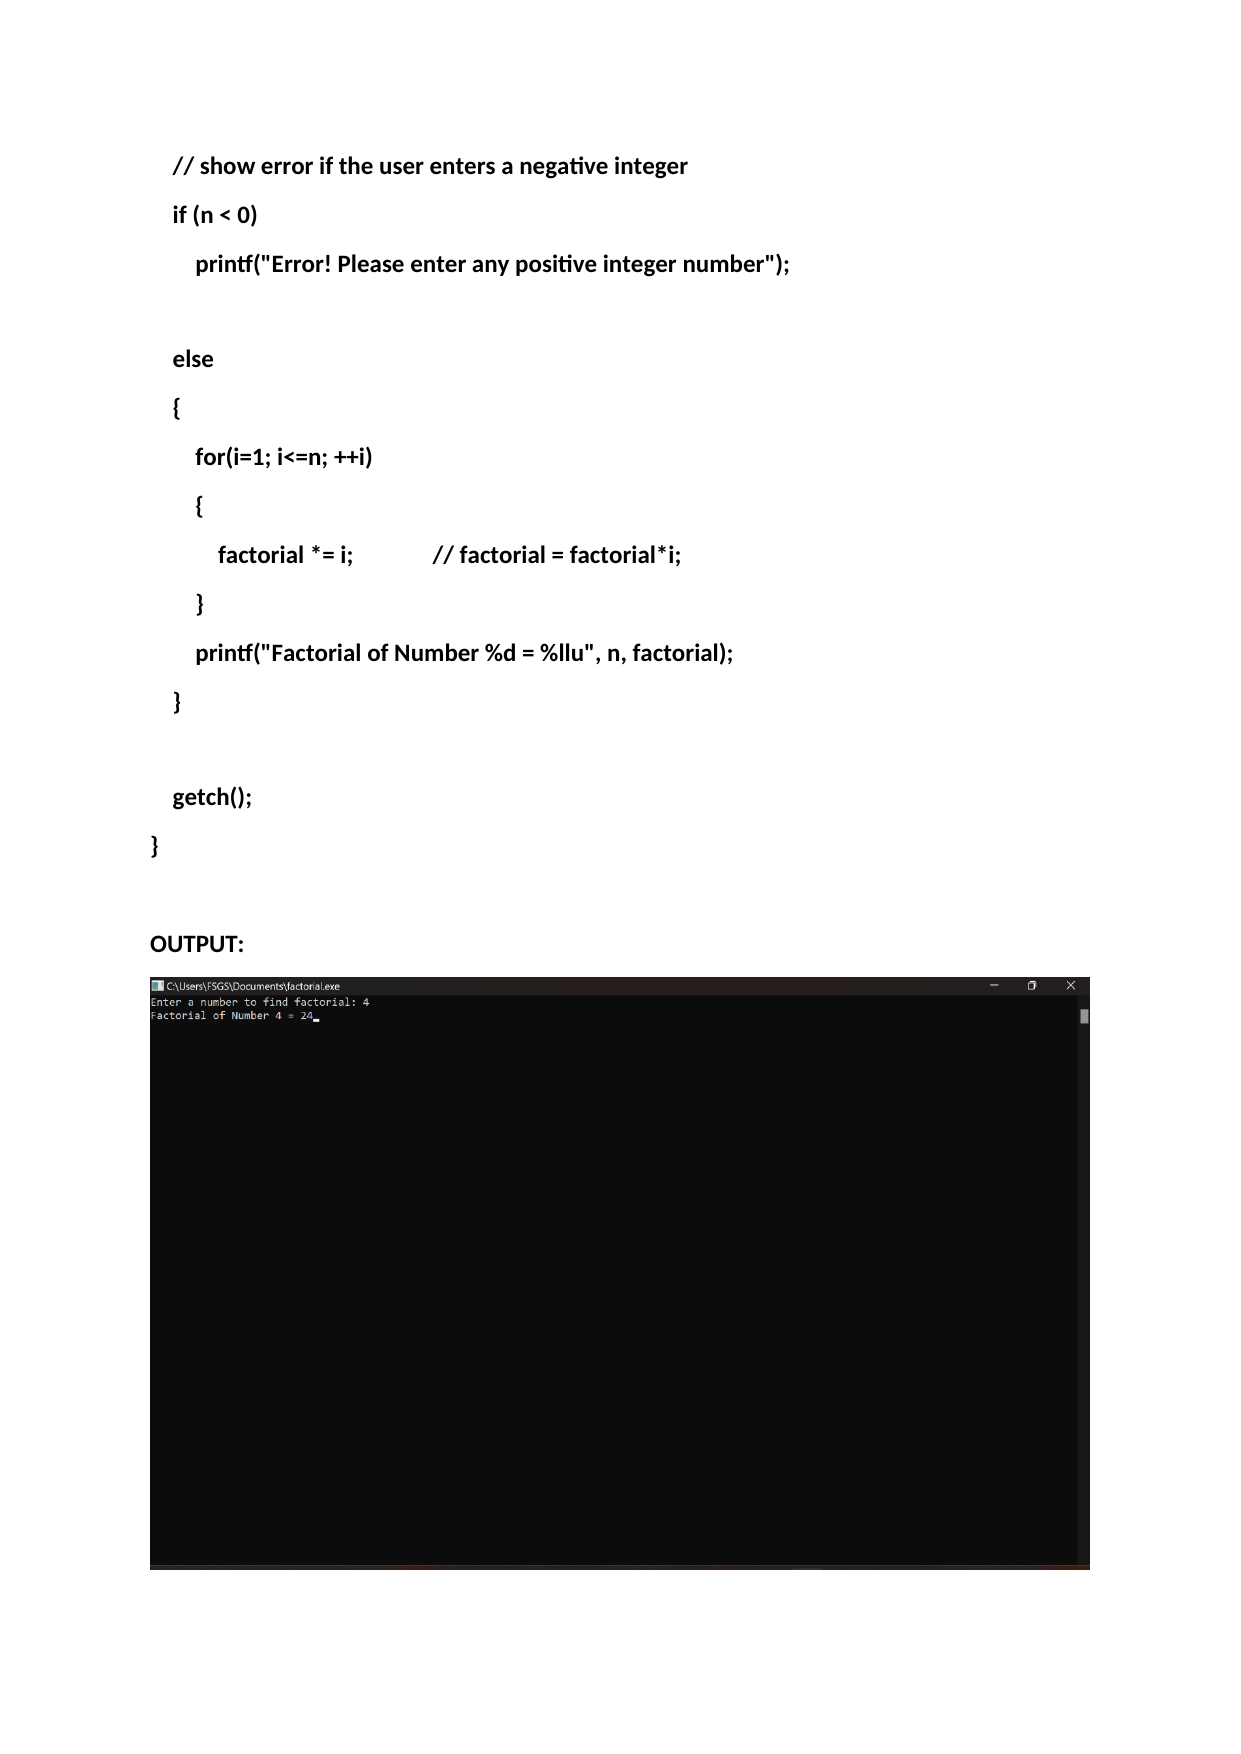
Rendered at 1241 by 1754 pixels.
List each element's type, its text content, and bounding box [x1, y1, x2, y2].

text OUTPUT: [150, 928, 1090, 959]
text { [150, 392, 1090, 423]
text for(i=1; i<=n; ++i) [150, 441, 1090, 472]
text } [150, 588, 1090, 618]
text printf("Factorial of Number %d = %llu", n, factorial); [150, 637, 1090, 667]
text getch(); [150, 781, 1090, 812]
picture [150, 977, 1090, 1570]
text else [150, 343, 1090, 374]
text } [150, 830, 1090, 861]
text { [150, 490, 1090, 521]
text printf("Error! Please enter any positive integer number"); [150, 248, 1090, 278]
text if (n < 0) [150, 199, 1090, 229]
text // show error if the user enters a negative integer [150, 150, 1090, 181]
text } [150, 686, 1090, 716]
text factorial *= i; // factorial = factorial*i; [150, 539, 1090, 569]
